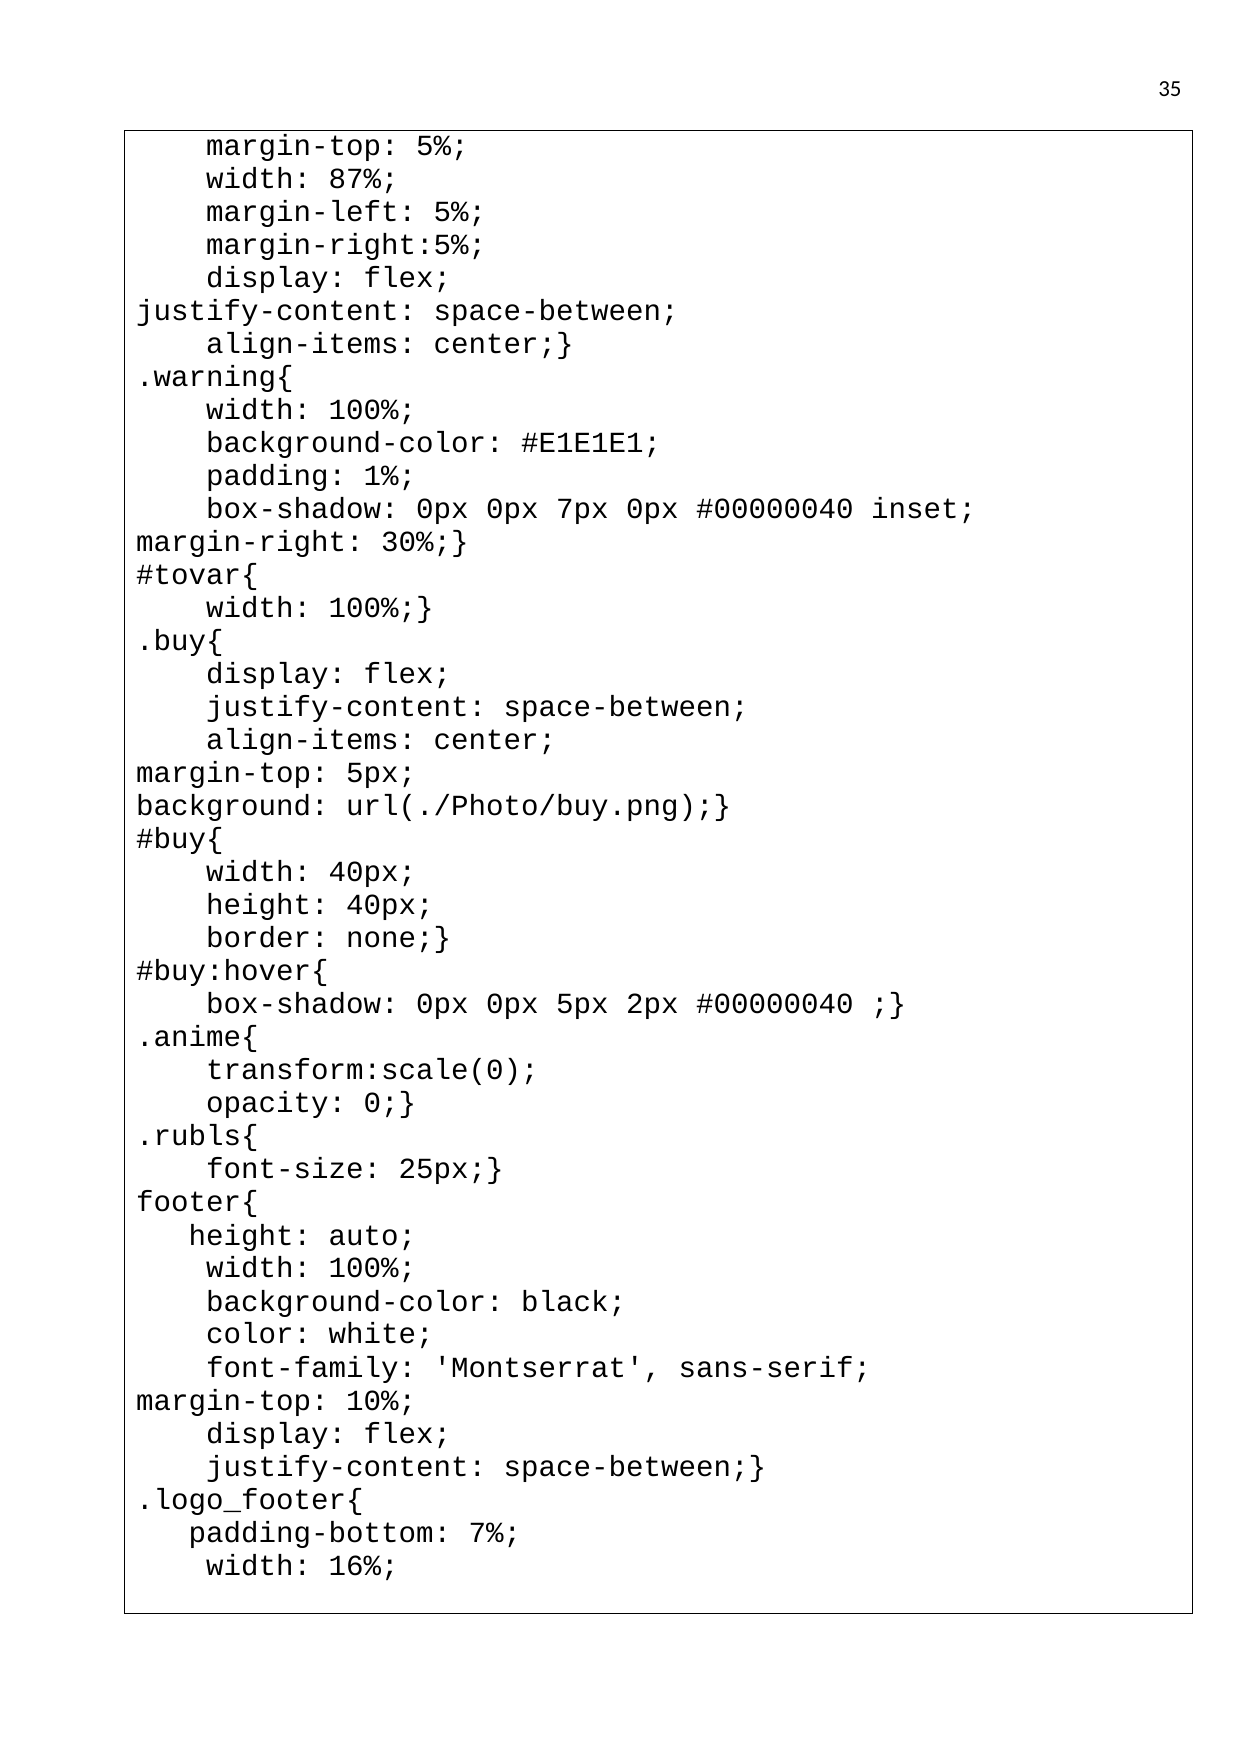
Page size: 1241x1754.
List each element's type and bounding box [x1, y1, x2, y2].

table_header [125, 131, 1192, 1613]
